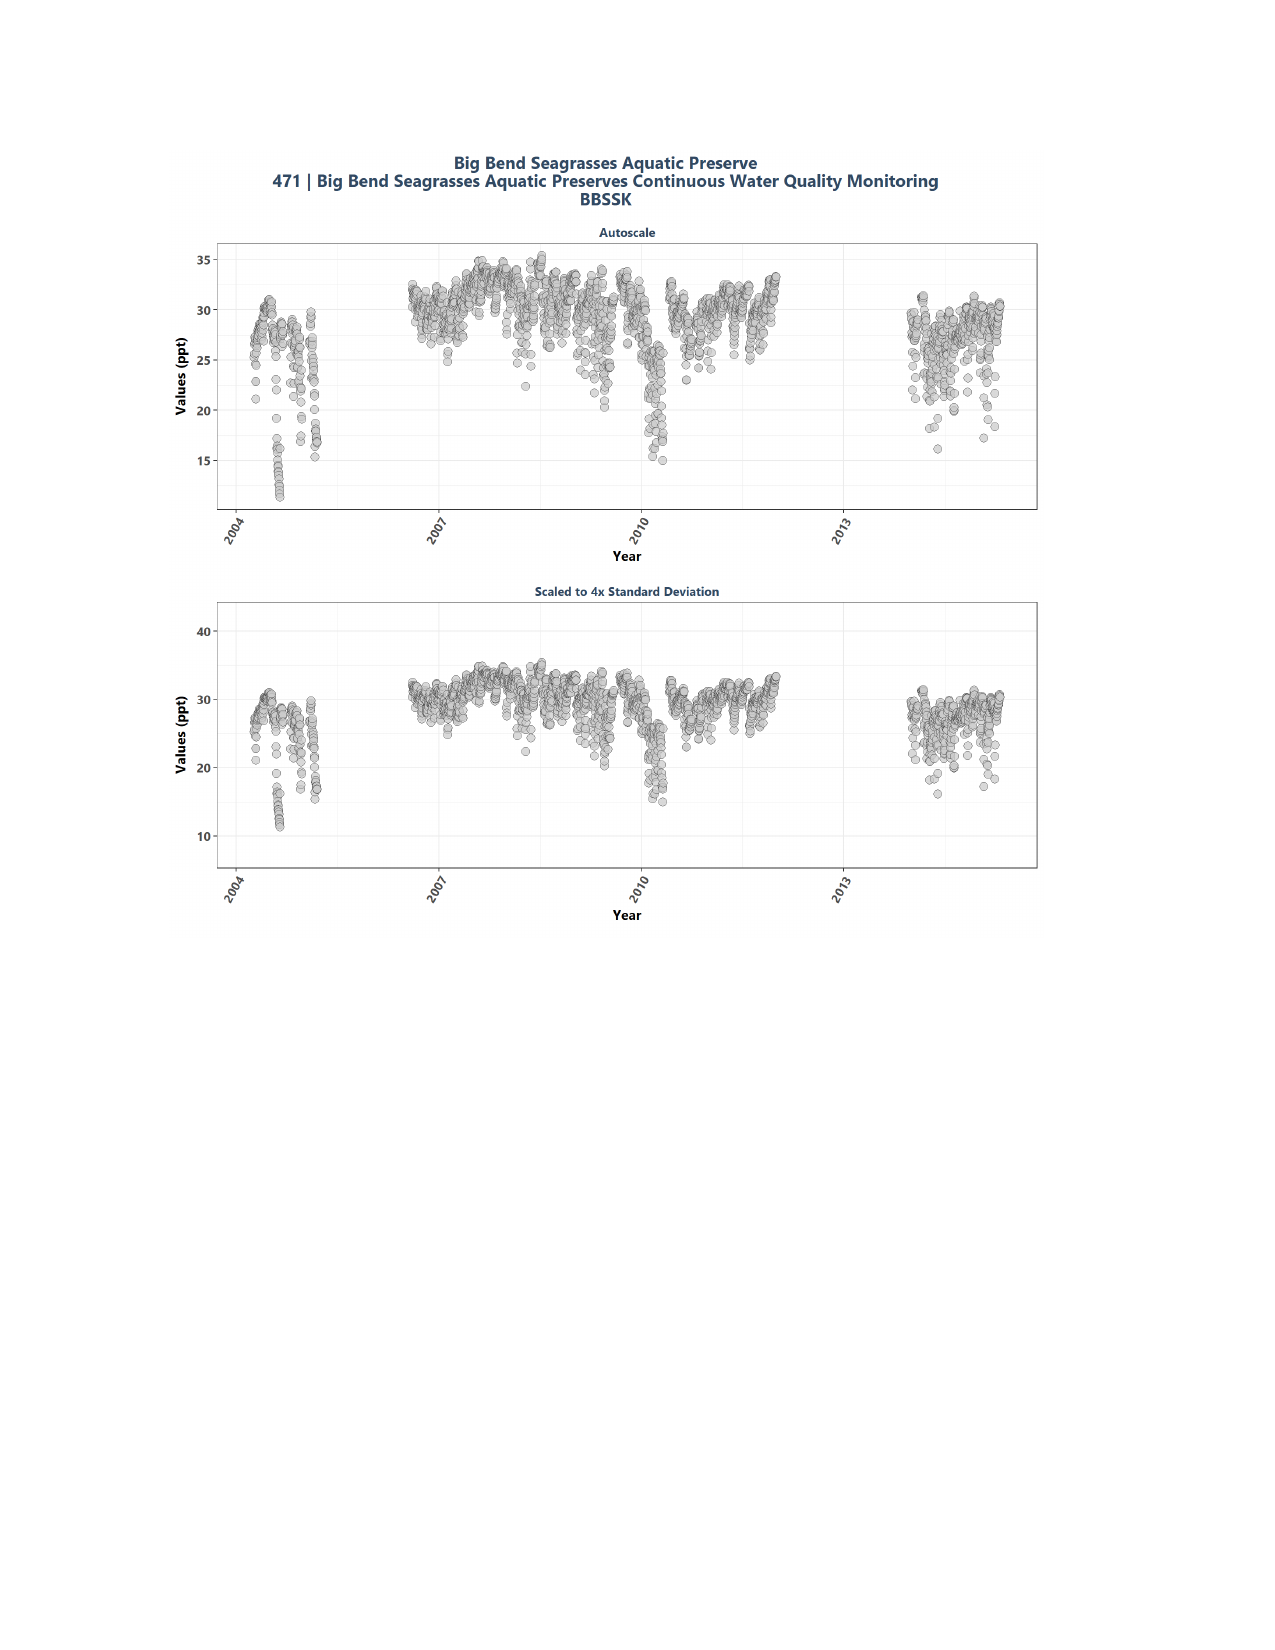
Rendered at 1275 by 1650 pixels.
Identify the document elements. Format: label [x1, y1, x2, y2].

picture [168, 150, 1044, 938]
